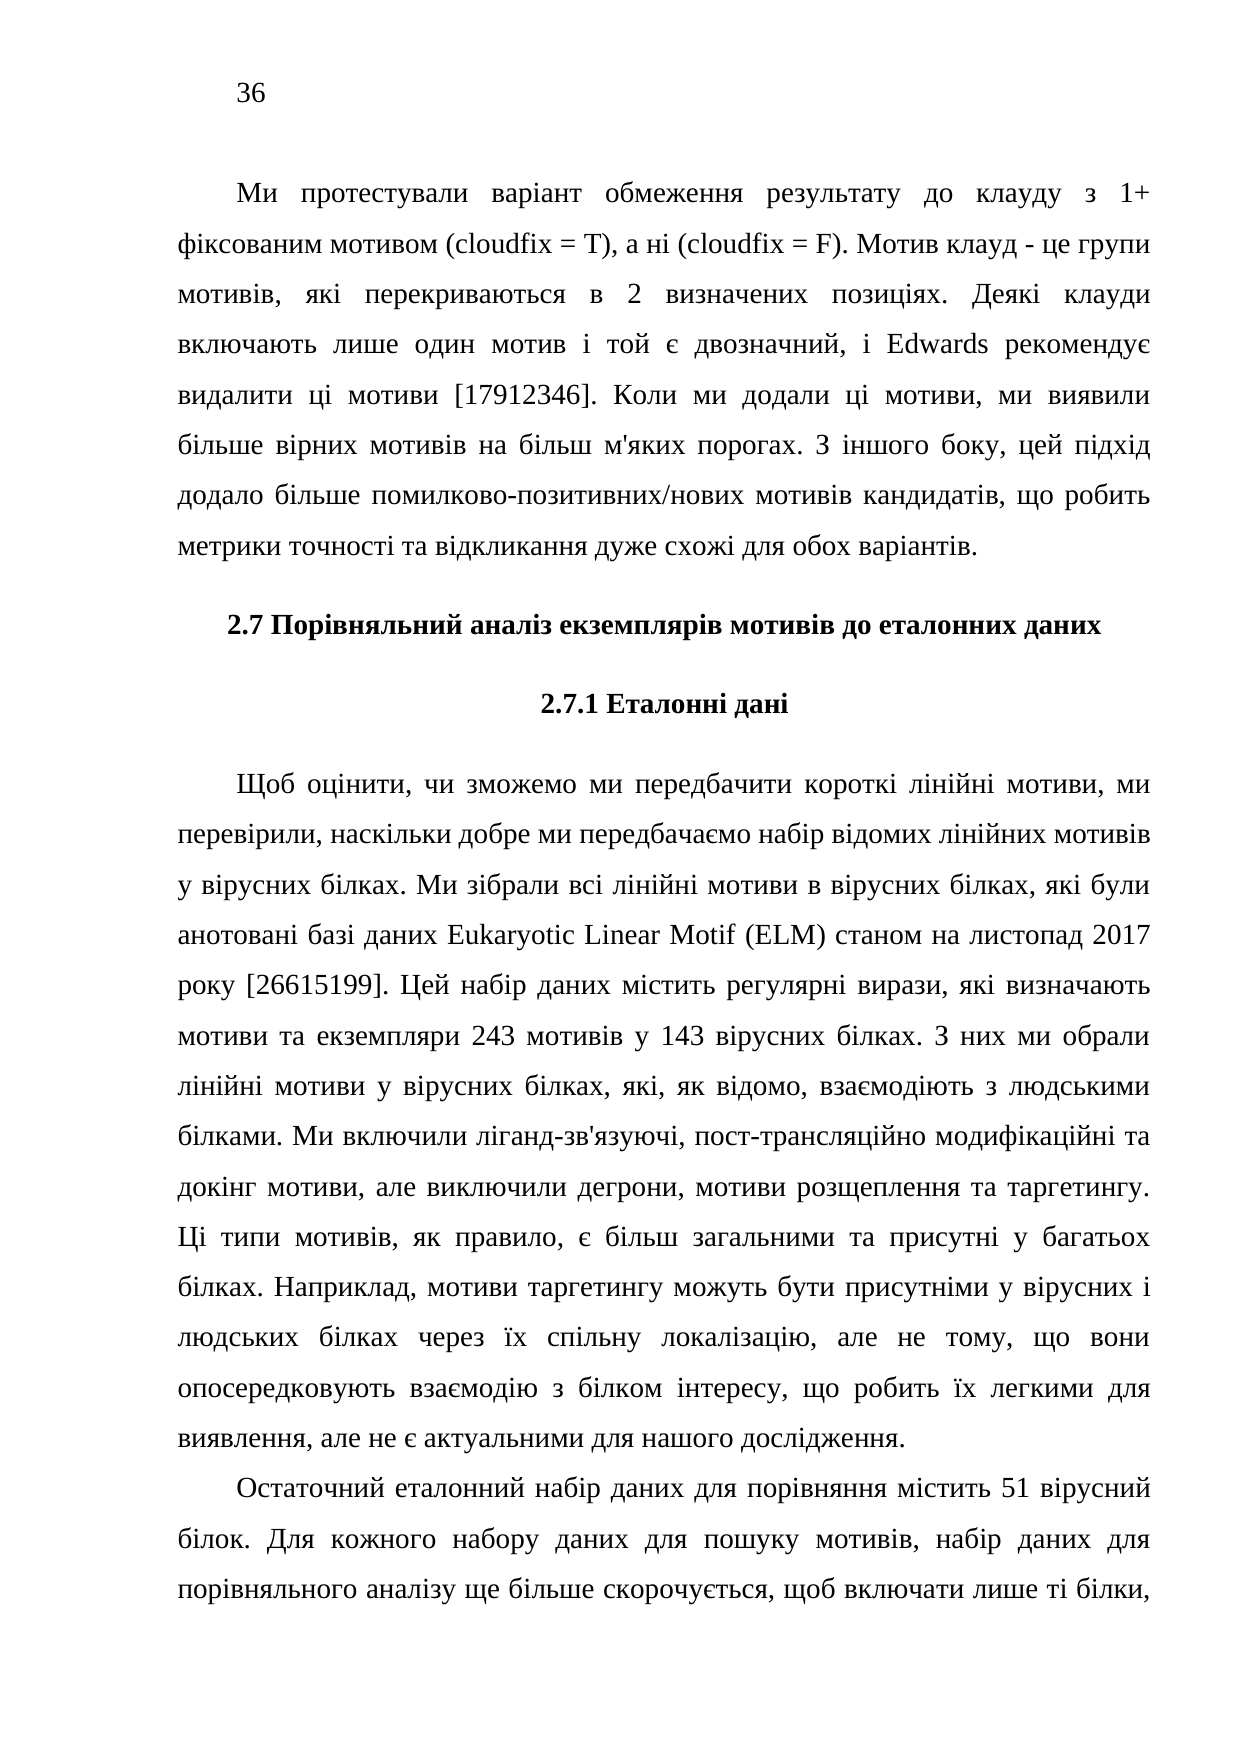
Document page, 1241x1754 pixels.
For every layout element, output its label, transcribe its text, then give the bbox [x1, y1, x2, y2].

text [177, 1471, 1152, 1605]
subtitle 2.7 Порівняльний аналіз екземплярів мотивів до еталонних даних [177, 607, 1152, 641]
text Ми протестували варіант обмеження результату до клауду з 1+ фіксованим мотивом (cloudfix = T), а ні (cloudfix = F). Мотив клауд - це групи мотивів, які перекриваються в 2 визначених позиціях. Деякі клауди включають лише один мотив і той є двозначний, і Edwards рекомендує видалити ці мотиви [17912346]. Коли ми додали ці мотиви, ми виявили більше вірних мотивів на більш м'яких порогах. З іншого боку, цей підхід додало більше помилково-позитивних/нових мотивів кандидатів, що робить метрики точності та відкликання дуже схожі для обох варіантів. [177, 176, 1152, 561]
subtitle 2.7.1 Еталонні дані [177, 687, 1152, 720]
text Щоб оцінити, чи зможемо ми передбачити короткі лінійні мотиви, ми перевірили, наскільки добре ми передбачаємо набір відомих лінійних мотивів у вірусних білках. Ми зібрали всі лінійні мотиви в вірусних білках, які були анотовані базі даних Eukaryotic Linear Motif (ELM) станом на листопад 2017 року [26615199]. Цей набір даних містить регулярні вирази, які визначають мотиви та екземпляри 243 мотивів у 143 вірусних білках. З них ми обрали лінійні мотиви у вірусних білках, які, як відомо, взаємодіють з людськими білками. Ми включили ліганд-зв'язуючі, пост-трансляційно модифікаційні та докінг мотиви, але виключили дегрони, мотиви розщеплення та таргетингу. Ці типи мотивів, як правило, є більш загальними та присутні у багатьох білках. Наприклад, мотиви таргетингу можуть бути присутніми у вірусних і людських білках через їх спільну локалізацію, але не тому, що вони опосередковують взаємодію з білком інтересу, що робить їх легкими для виявлення, але не є актуальними для нашого дослідження. [177, 766, 1152, 1454]
